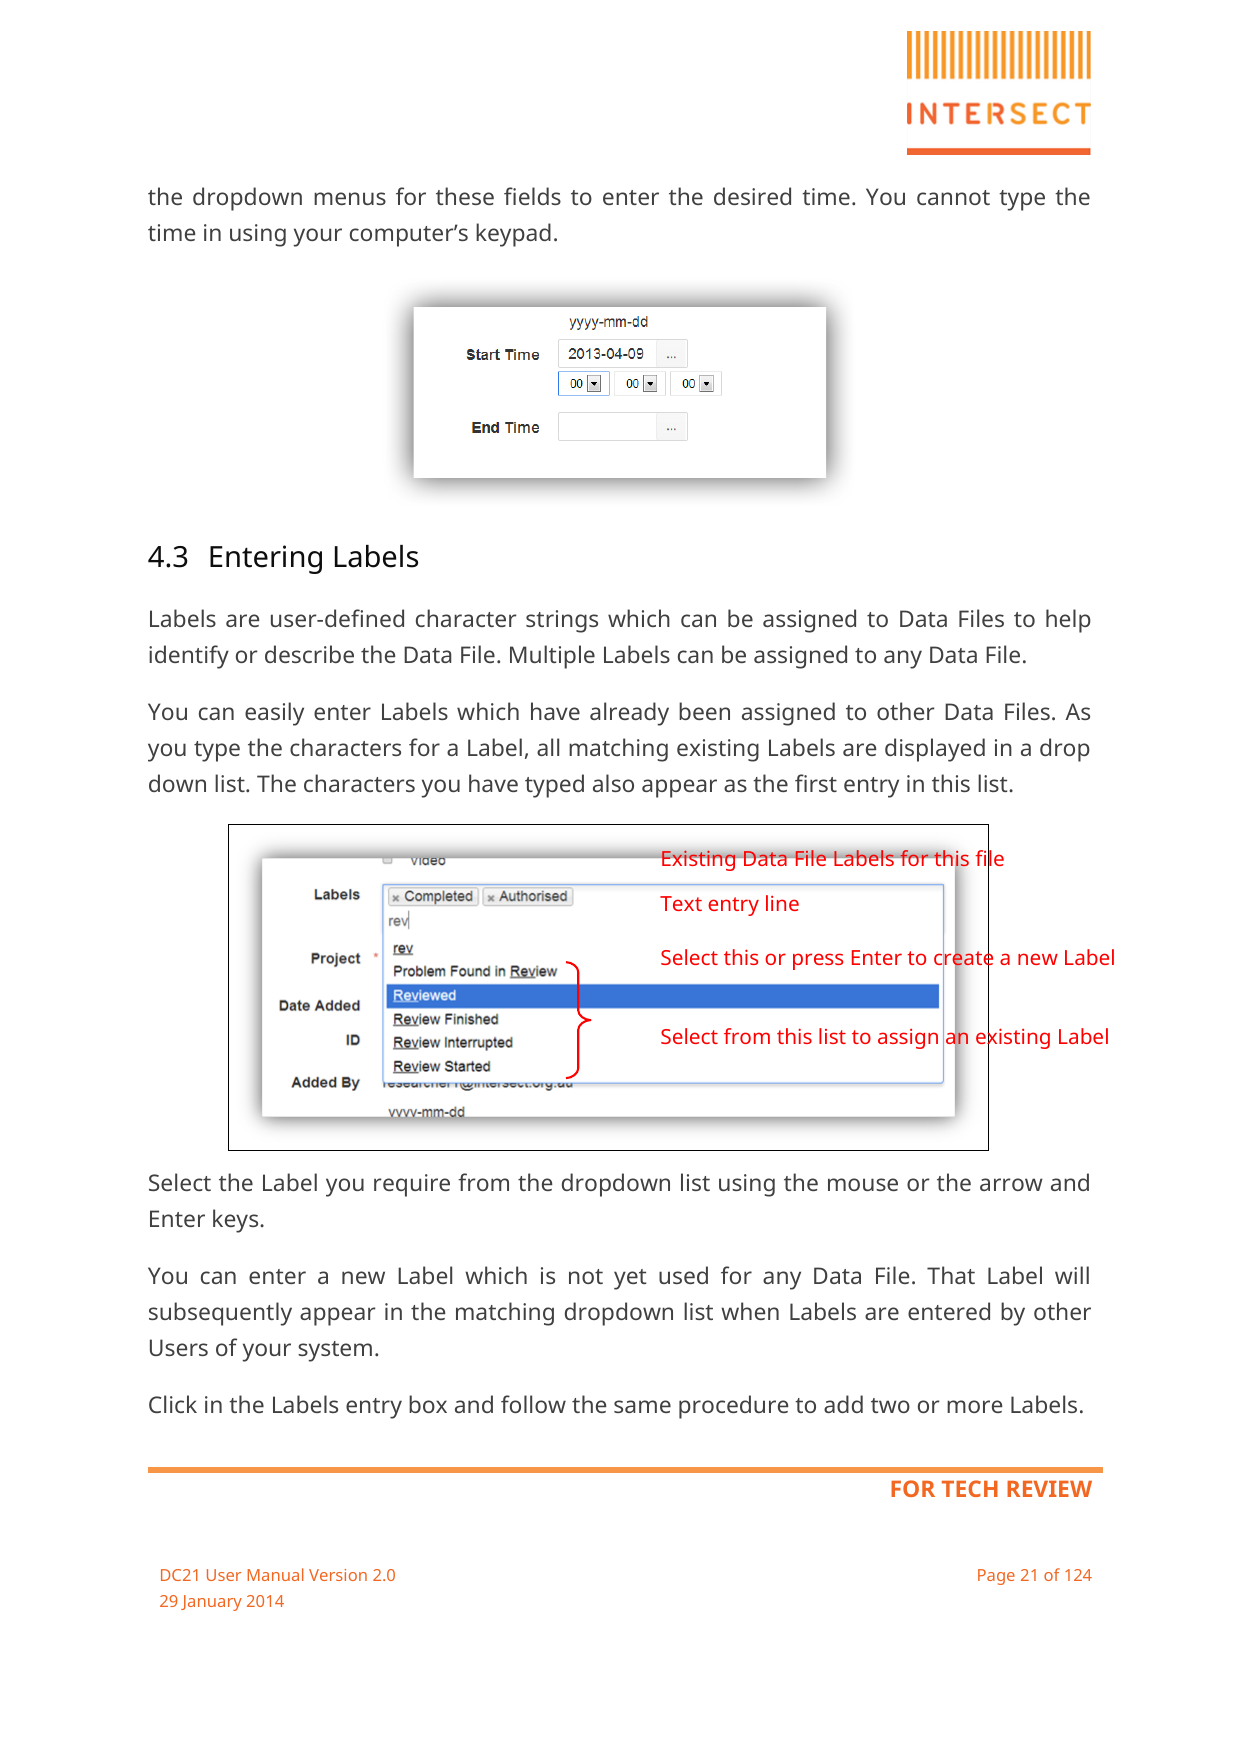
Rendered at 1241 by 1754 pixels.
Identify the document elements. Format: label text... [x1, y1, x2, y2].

text You can enter a new Label which is not yet used for any Data File. That Label will subsequently appear in the matching dropdown list when Labels are entered by other Users of your system. [148, 1260, 1092, 1363]
text Select the Label you require from the dropdown list using the mouse or the arrow and Enter keys. [148, 1167, 1092, 1234]
text Click in the Labels entry box and follow the same procedure to add two or more Labels. [148, 1389, 1092, 1420]
subtitle Entering Labels [148, 537, 1092, 576]
text Labels are user-defined character strings which can be assigned to Data Files to help identify or describe the Data File. Multiple Labels can be assigned to any Data File. [148, 603, 1092, 670]
picture [905, 29, 1093, 157]
text You can easily enter Labels which have already been assigned to other Data Files. As you type the characters for a Label, all matching existing Labels are displayed in a drop down list. The characters you have typed also appear as the first entry in this list. [148, 696, 1092, 799]
picture [413, 307, 827, 478]
picture [229, 825, 988, 1150]
